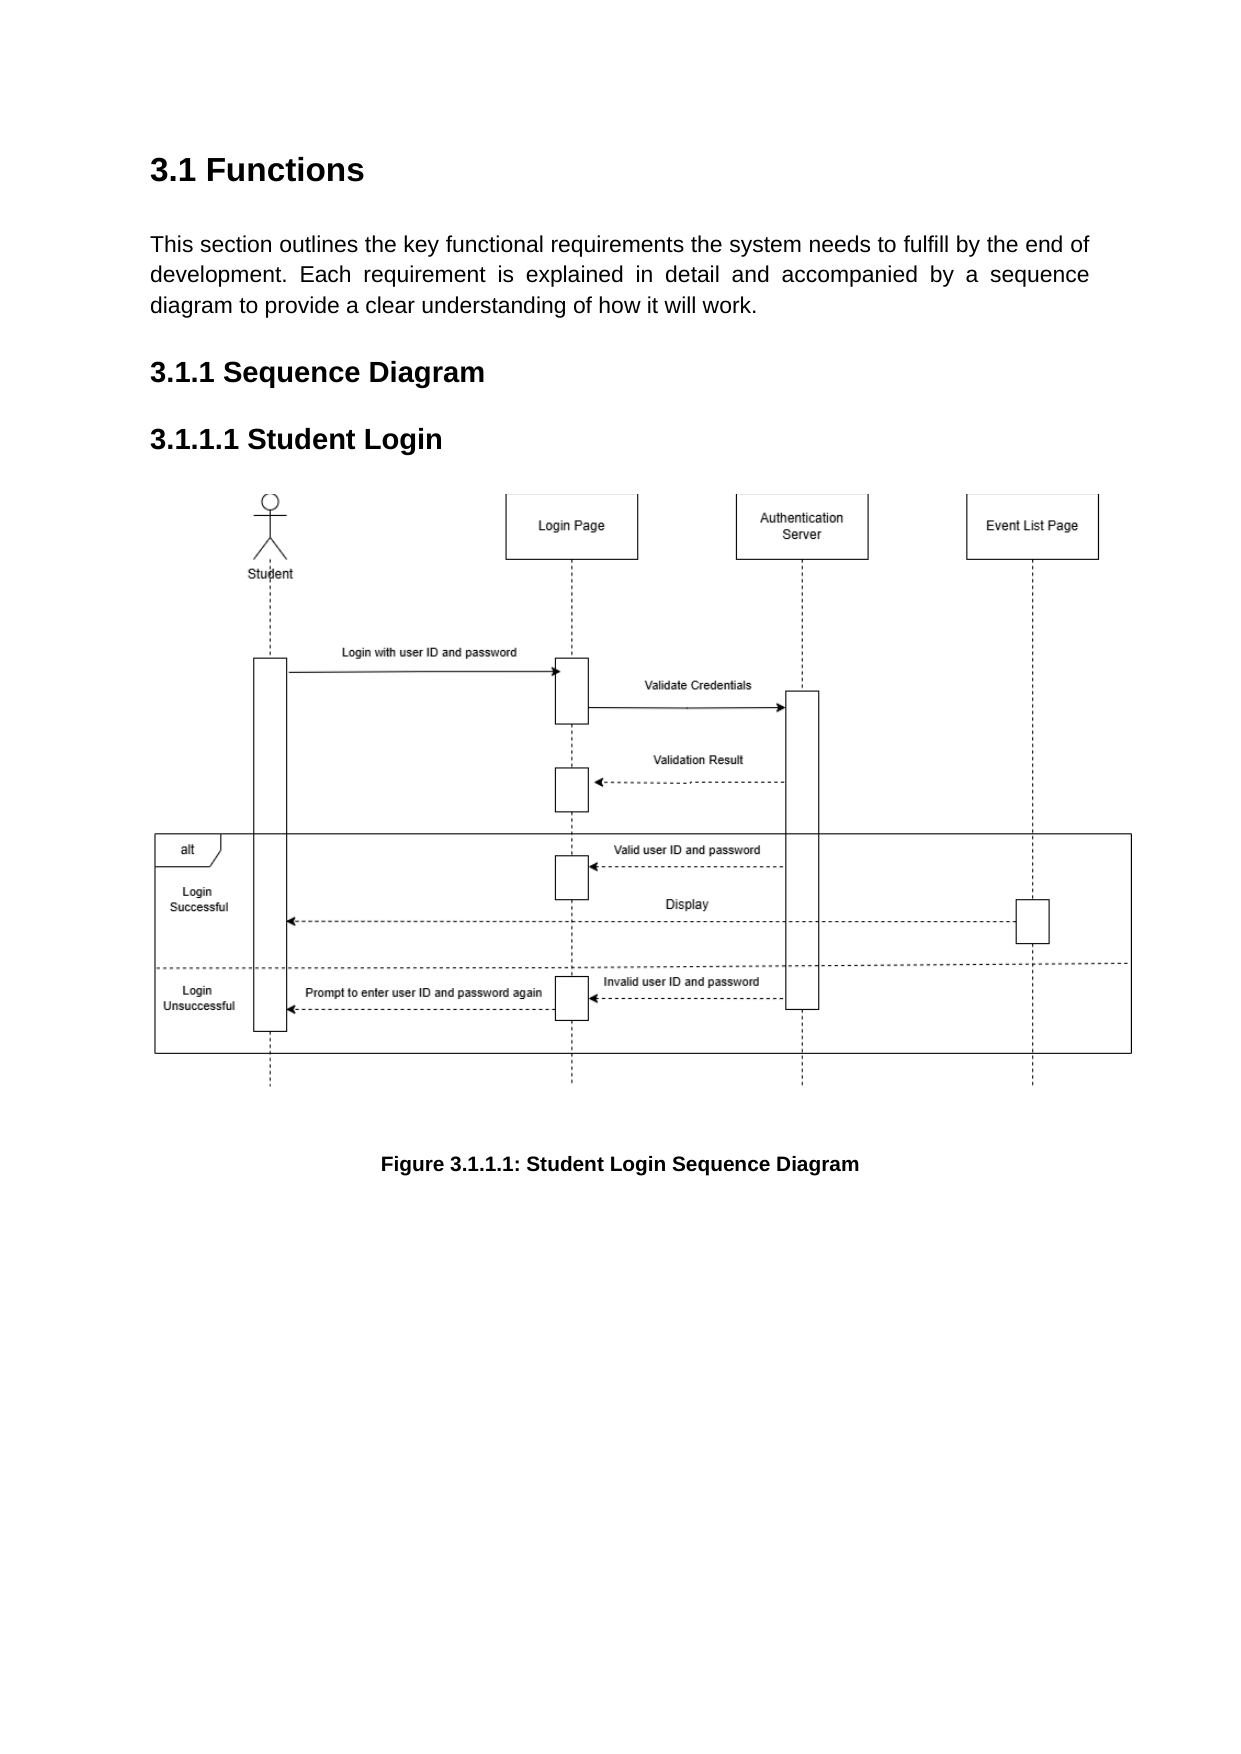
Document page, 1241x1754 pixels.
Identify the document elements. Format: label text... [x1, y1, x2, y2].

text Figure 3.1.1.1: Student Login Sequence Diagram [150, 1152, 1090, 1176]
subtitle 3.1.1.1 Student Login [150, 422, 1090, 456]
subtitle 3.1 Functions [150, 150, 1090, 188]
subtitle 3.1.1 Sequence Diagram [150, 355, 1090, 389]
picture [150, 494, 1132, 1088]
text This section outlines the key functional requirements the system needs to fulfill by the end of development. Each requirement is explained in detail and accompanied by a sequence diagram to provide a clear understanding of how it will work. [150, 231, 1090, 318]
